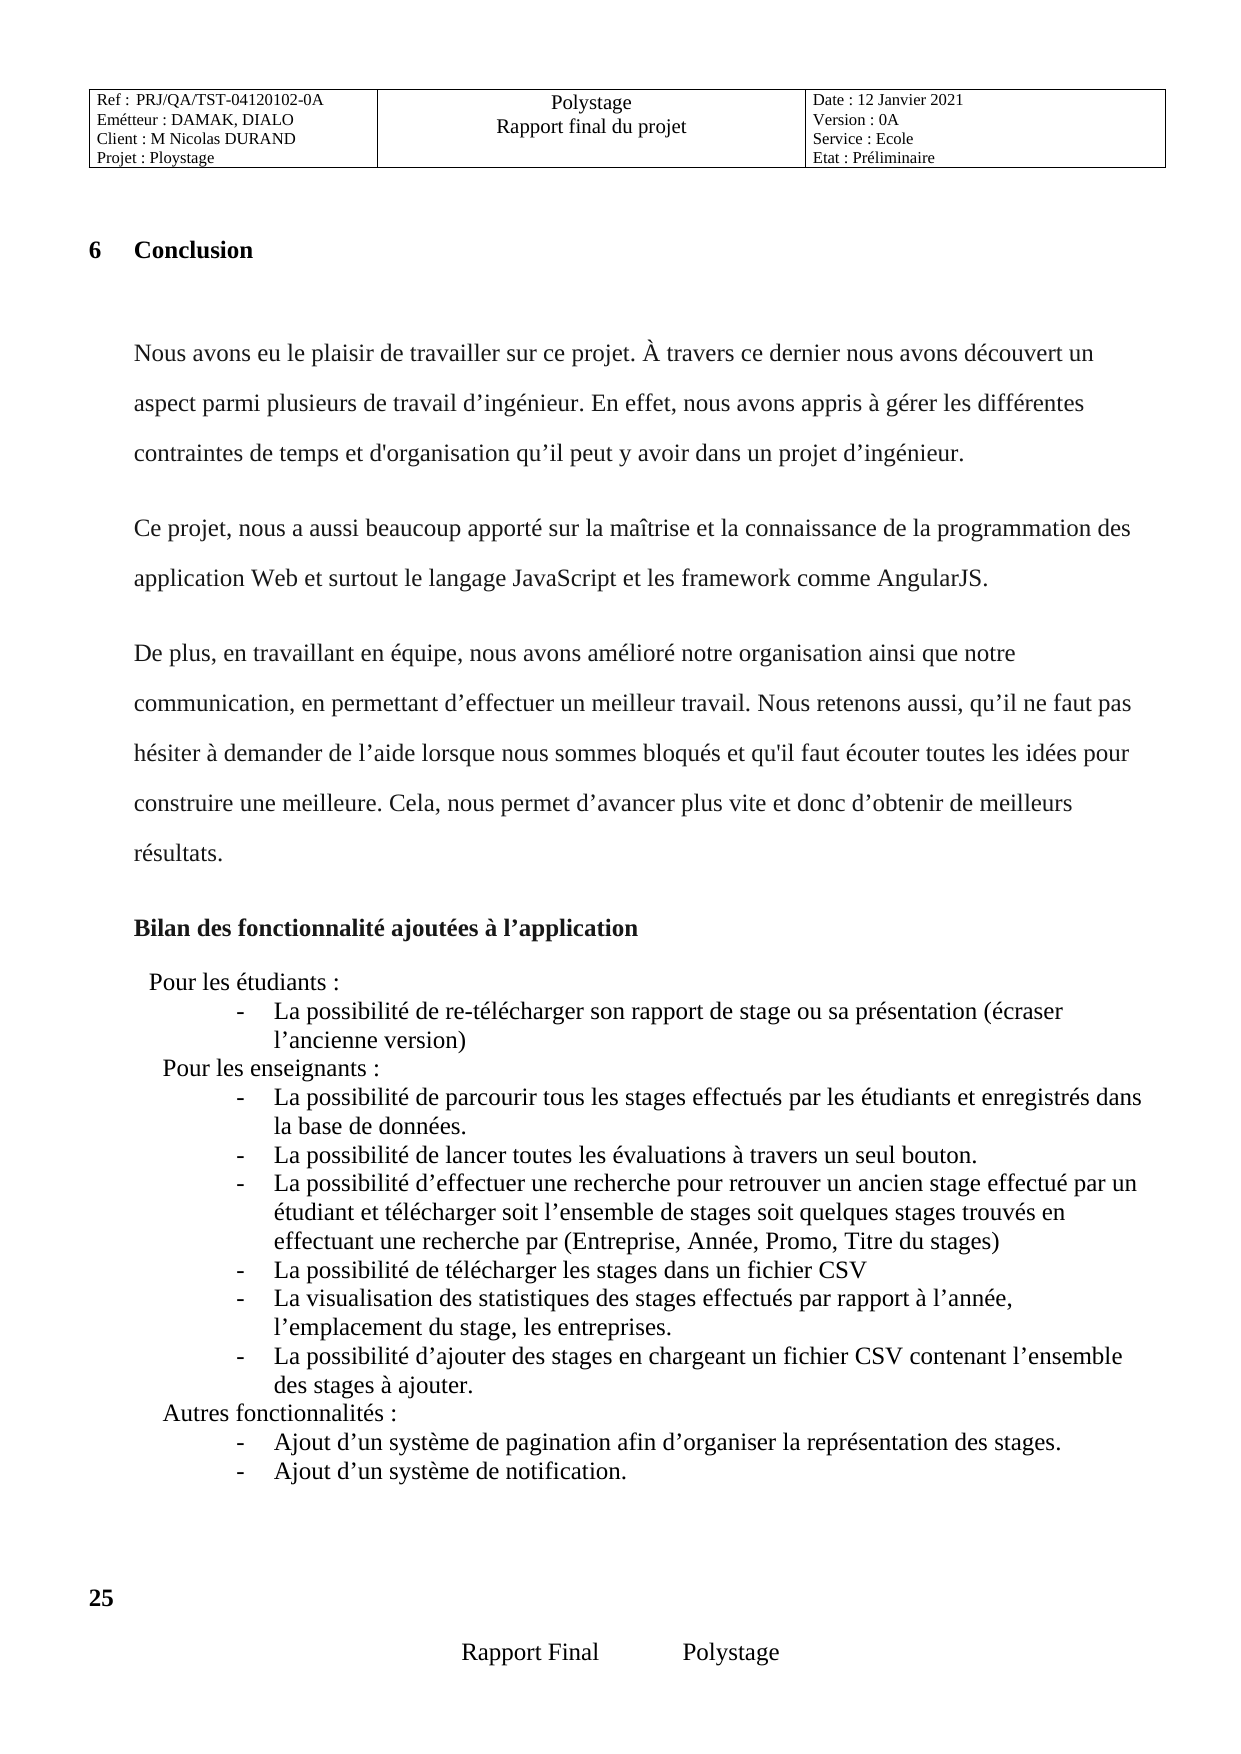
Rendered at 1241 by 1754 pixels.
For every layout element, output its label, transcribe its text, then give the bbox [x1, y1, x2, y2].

text Nous avons eu le plaisir de travailler sur ce projet. À travers ce dernier nous avons découvert un aspect parmi plusieurs de travail d’ingénieur. En effet, nous avons appris à gérer les différentes contraintes de temps et d'organisation qu’il peut y avoir dans un projet d’ingénieur. [133, 317, 1152, 467]
list La possibilité d’effectuer une recherche pour retrouver un ancien stage effectué par un étudiant et télécharger soit l’ensemble de stages soit quelques stages trouvés en effectuant une recherche par (Entreprise, Année, Promo, Titre du stages) [236, 1168, 1152, 1255]
text Bilan des fonctionnalité ajoutées à l’application [133, 892, 1152, 942]
text Pour les enseignants : [89, 1053, 1152, 1082]
list La possibilité de télécharger les stages dans un fichier CSV [236, 1255, 1152, 1283]
text Pour les étudiants : [89, 967, 1152, 996]
list La visualisation des statistiques des stages effectués par rapport à l’année, l’emplacement du stage, les entreprises. [236, 1283, 1152, 1341]
list La possibilité d’ajouter des stages en chargeant un fichier CSV contenant l’ensemble des stages à ajouter. [236, 1341, 1152, 1398]
list La possibilité de re-télécharger son rapport de stage ou sa présentation (écraser l’ancienne version) [236, 996, 1152, 1053]
subtitle Conclusion [89, 235, 1152, 263]
list La possibilité de parcourir tous les stages effectués par les étudiants et enregistrés dans la base de données. [236, 1082, 1152, 1140]
list Ajout d’un système de notification. [236, 1456, 1152, 1485]
text Autres fonctionnalités : [89, 1398, 1152, 1427]
text De plus, en travaillant en équipe, nous avons amélioré notre organisation ainsi que notre communication, en permettant d’effectuer un meilleur travail. Nous retenons aussi, qu’il ne faut pas hésiter à demander de l’aide lorsque nous sommes bloqués et qu'il faut écouter toutes les idées pour construire une meilleure. Cela, nous permet d’avancer plus vite et donc d’obtenir de meilleurs résultats. [133, 617, 1152, 867]
text Ce projet, nous a aussi beaucoup apporté sur la maîtrise et la connaissance de la programmation des application Web et surtout le langage JavaScript et les framework comme AngularJS. [133, 492, 1152, 592]
list La possibilité de lancer toutes les évaluations à travers un seul bouton. [236, 1140, 1152, 1168]
list Ajout d’un système de pagination afin d’organiser la représentation des stages. [236, 1427, 1152, 1456]
